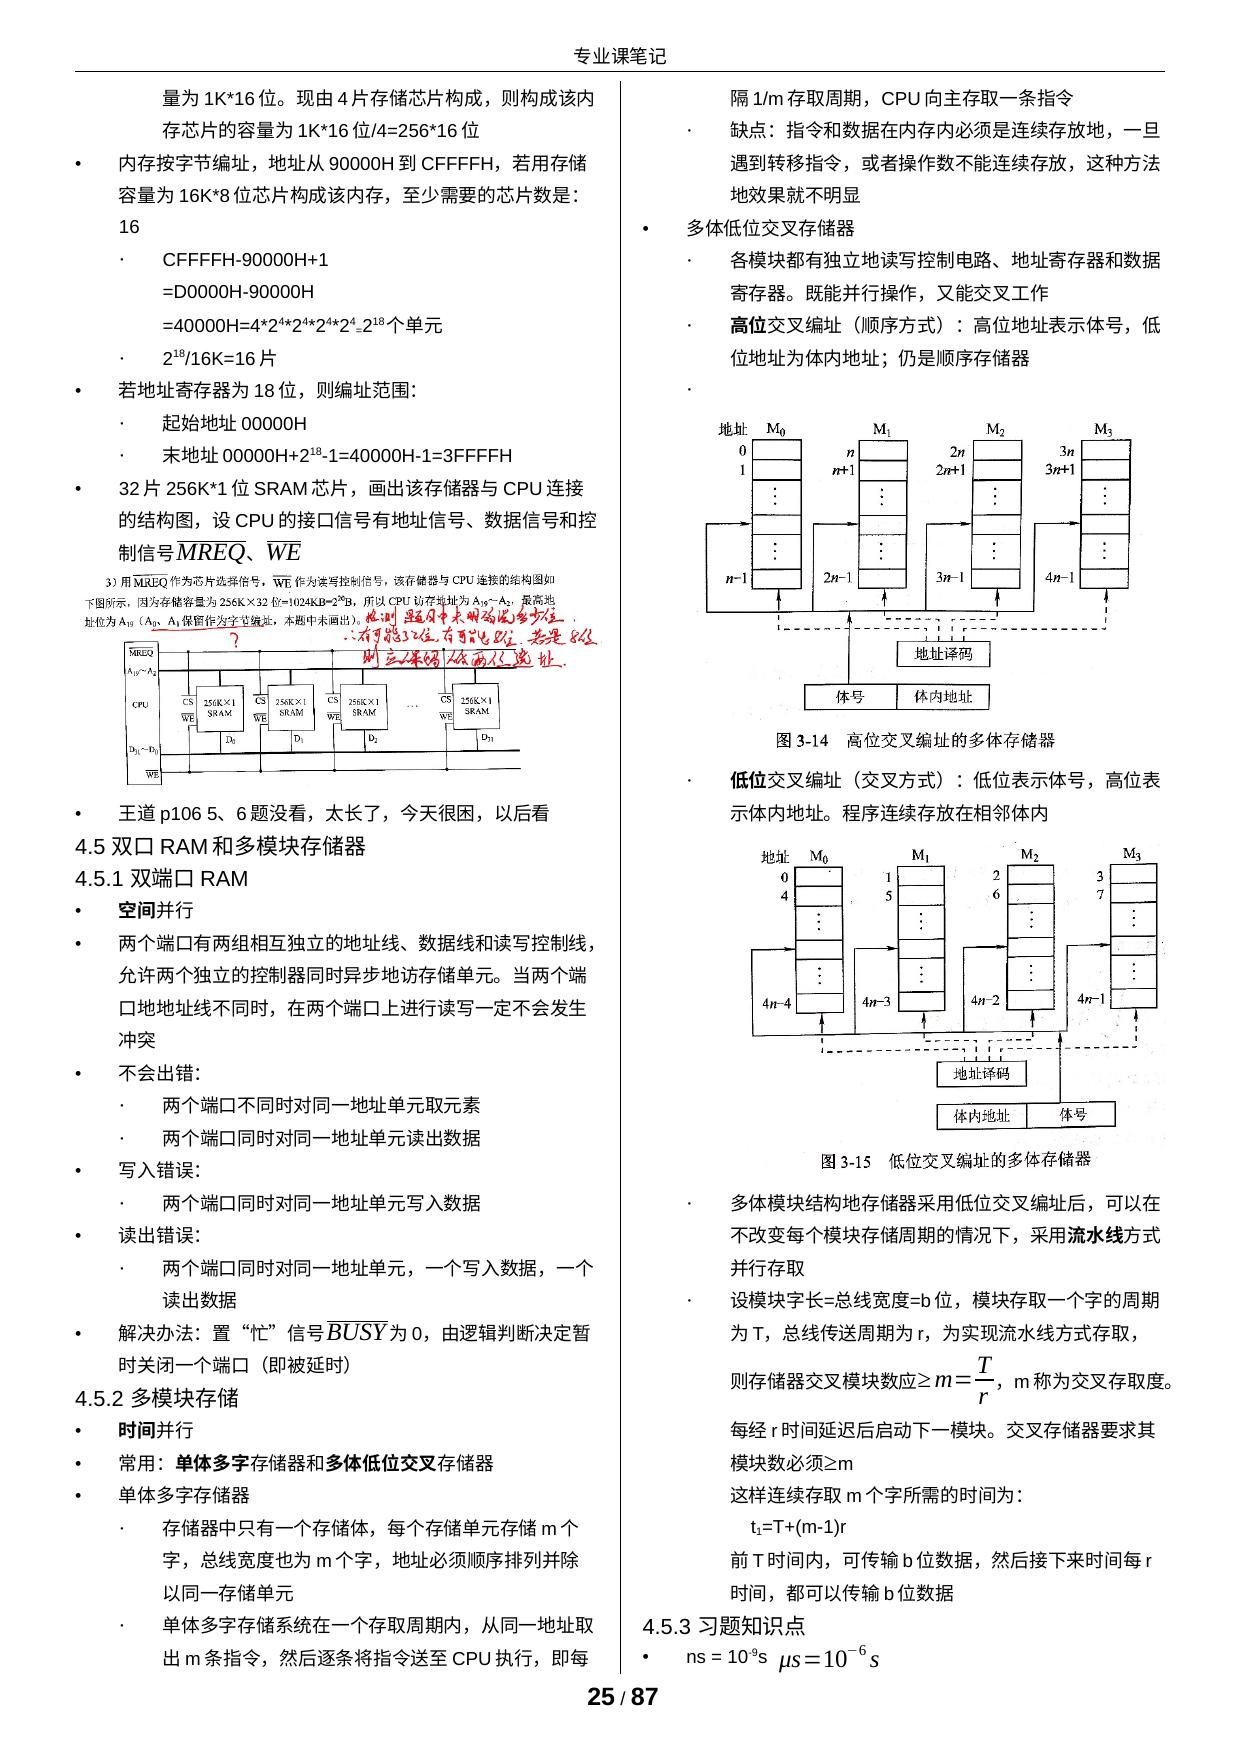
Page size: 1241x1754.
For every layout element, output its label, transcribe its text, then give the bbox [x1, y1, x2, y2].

list 设模块字长=总线宽度=b位，模块存取一个字的周期为T，总线传送周期为r，为实现流水线方式存取，则存储器交叉模块数应，m称为交叉存取度。每经r时间延迟后启动下一模块。交叉存储器要求其模块数必须m 这样连续存取m个字所需的时间为： t1=T+(m-1)r 前T时间内，可传输b位数据，然后接下来时间每r时间，都可以传输b位数据 [686, 1283, 1165, 1608]
text 写入错误： [75, 1153, 598, 1186]
text 时间并行 [75, 1413, 598, 1446]
text 常用：单体多字存储器和多体低位交叉存储器 [75, 1446, 598, 1478]
list 起始地址00000H [119, 406, 598, 438]
subtitle 双端口RAM [75, 861, 598, 893]
text ns = 10-9s [642, 1641, 1165, 1673]
picture [686, 417, 1146, 752]
list 存储器中只有一个存储体，每个存储单元存储m个字，总线宽度也为m个字，地址必须顺序排列并除以同一存储单元 [119, 1511, 598, 1608]
text 32片256K*1位SRAM芯片，画出该存储器与CPU连接的结构图，设CPU的接口信号有地址信号、数据信号和控制信号、 [75, 471, 598, 568]
list 两个端口不同时对同一地址单元取元素 [119, 1088, 598, 1121]
text 单体多字存储器 [75, 1478, 598, 1511]
list 高位交叉编址（顺序方式）：高位地址表示体号，低位地址为体内地址；仍是顺序存储器 [686, 308, 1165, 373]
list CFFFFH-90000H+1 =D0000H-90000H =40000H=4*24*24*24*24=218个单元 [119, 243, 598, 341]
list 两个端口同时对同一地址单元，一个写入数据，一个读出数据 [119, 1251, 598, 1316]
list 单体多字存储系统在一个存取周期内，从同一地址取出m条指令，然后逐条将指令送至CPU执行，即每隔1/m存取周期，CPU向主存取一条指令 [686, 81, 1165, 113]
picture [729, 841, 1166, 1173]
subtitle 习题知识点 [642, 1608, 1165, 1641]
picture [75, 573, 602, 791]
subtitle 双口RAM和多模块存储器 [75, 828, 598, 861]
list 两个端口同时对同一地址单元写入数据 [119, 1186, 598, 1218]
text 读出错误： [75, 1218, 598, 1251]
list 43FF-4000+1=400H,即内存区域为1K个单元，总容量为1K*16位。现由4片存储芯片构成，则构成该内存芯片的容量为1K*16位/4=256*16位 [119, 81, 598, 146]
text 若地址寄存器为18位，则编址范围： [75, 373, 598, 406]
list 218/16K=16片 [119, 341, 598, 373]
list 末地址00000H+218-1=40000H-1=3FFFFH [119, 438, 598, 471]
list 多体模块结构地存储器采用低位交叉编址后，可以在不改变每个模块存储周期的情况下，采用流水线方式并行存取 [686, 1186, 1165, 1283]
text 不会出错： [75, 1056, 598, 1088]
text 内存按字节编址，地址从90000H到CFFFFH，若用存储容量为16K*8位芯片构成该内存，至少需要的芯片数是：16 [75, 146, 598, 243]
list 缺点：指令和数据在内存内必须是连续存放地，一旦遇到转移指令，或者操作数不能连续存放，这种方法地效果就不明显 [686, 113, 1165, 211]
text 解决办法：置“忙”信号为0，由逻辑判断决定暂时关闭一个端口（即被延时） [75, 1316, 598, 1381]
list 两个端口同时对同一地址单元读出数据 [119, 1121, 598, 1153]
text 空间并行 [75, 893, 598, 926]
text 多体低位交叉存储器 [642, 211, 1165, 243]
subtitle 多模块存储 [75, 1381, 598, 1413]
text 王道p106 5、6题没看，太长了，今天很困，以后看 [75, 796, 598, 828]
list 单体多字存储系统在一个存取周期内，从同一地址取出m条指令，然后逐条将指令送至CPU执行，即每隔1/m存取周期，CPU向主存取一条指令 [119, 1608, 598, 1673]
text 两个端口有两组相互独立的地址线、数据线和读写控制线，允许两个独立的控制器同时异步地访存储单元。当两个端口地地址线不同时，在两个端口上进行读写一定不会发生冲突 [75, 926, 598, 1056]
list 各模块都有独立地读写控制电路、地址寄存器和数据寄存器。既能并行操作，又能交叉工作 [686, 243, 1165, 308]
